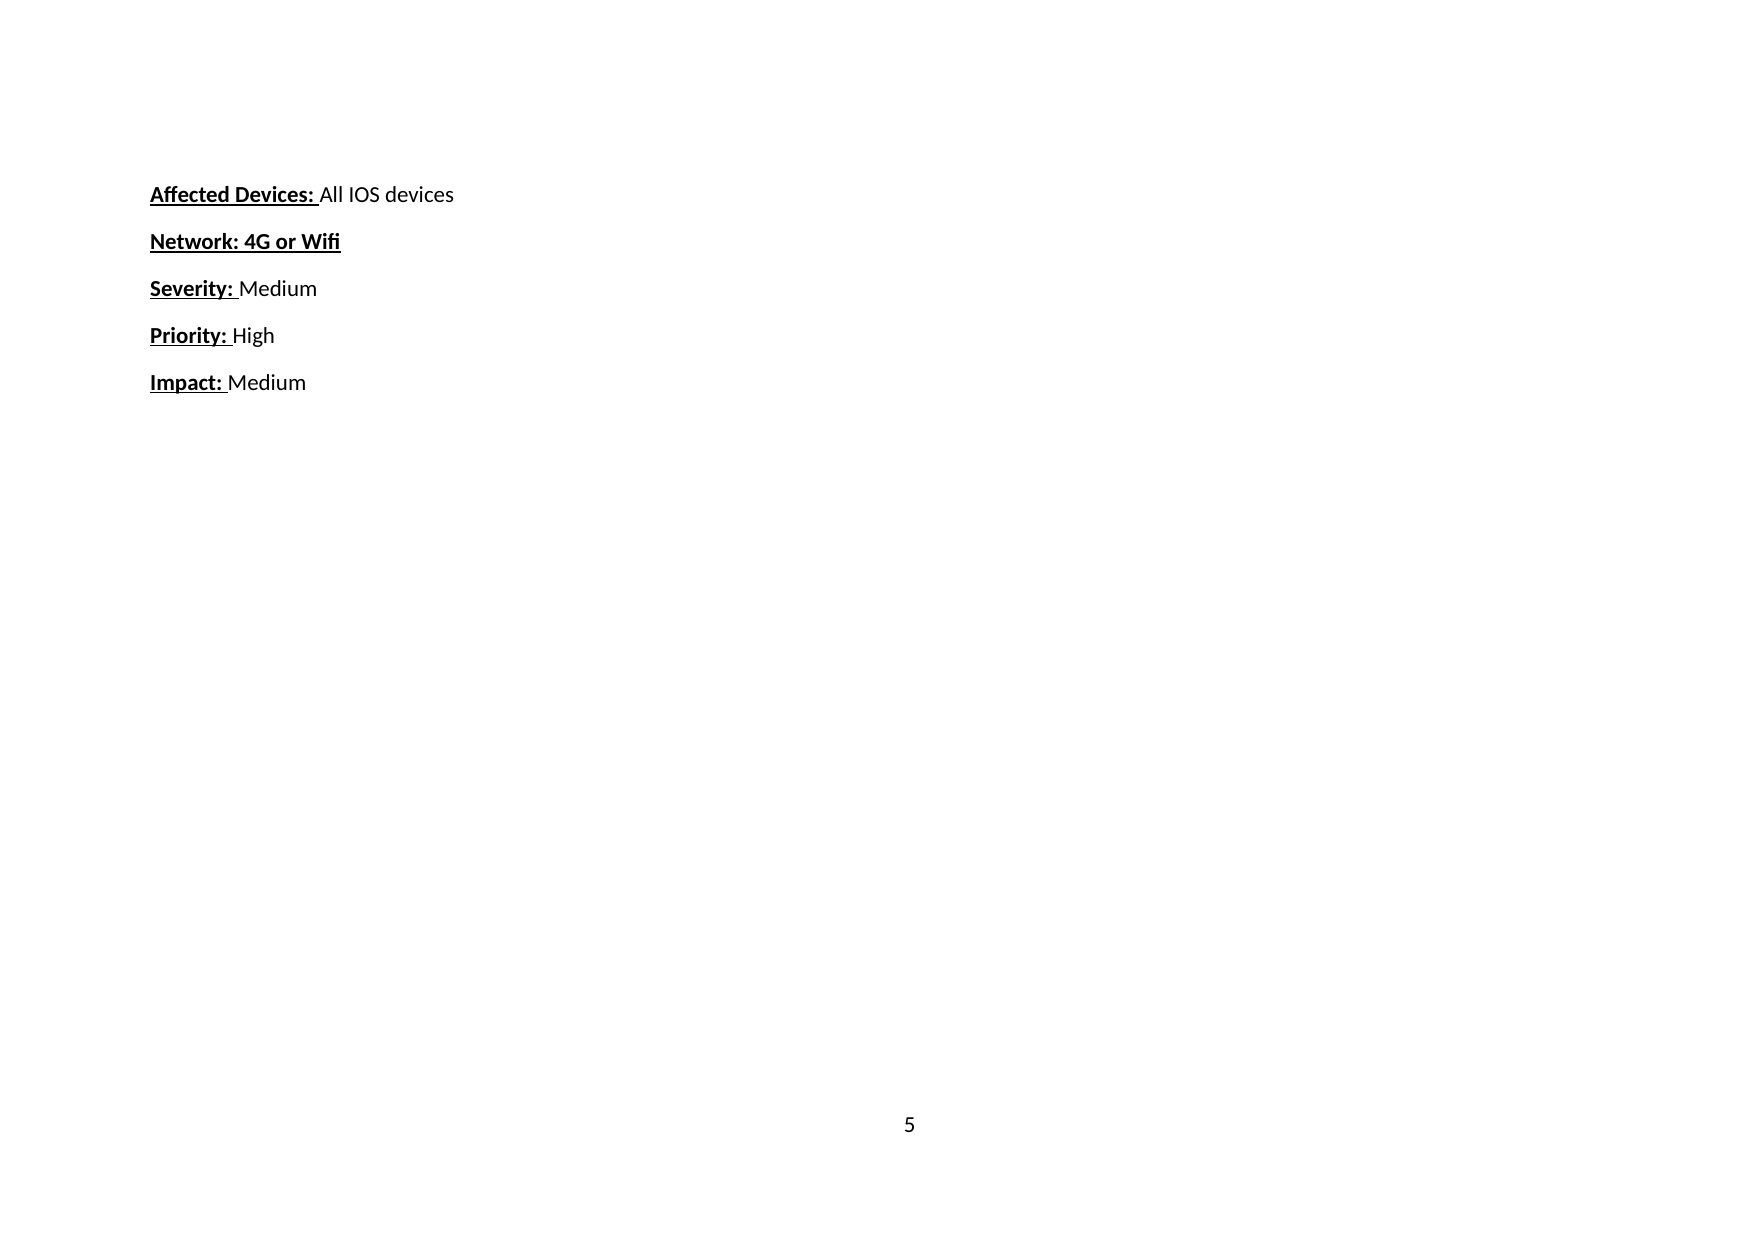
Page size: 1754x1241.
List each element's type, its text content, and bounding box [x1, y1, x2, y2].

text Severity: Medium [150, 274, 1668, 302]
text Affected Devices: All IOS devices [150, 150, 1668, 208]
text Network: 4G or Wifi [150, 227, 1668, 255]
text Impact: Medium [150, 368, 1668, 396]
text Priority: High [150, 321, 1668, 349]
